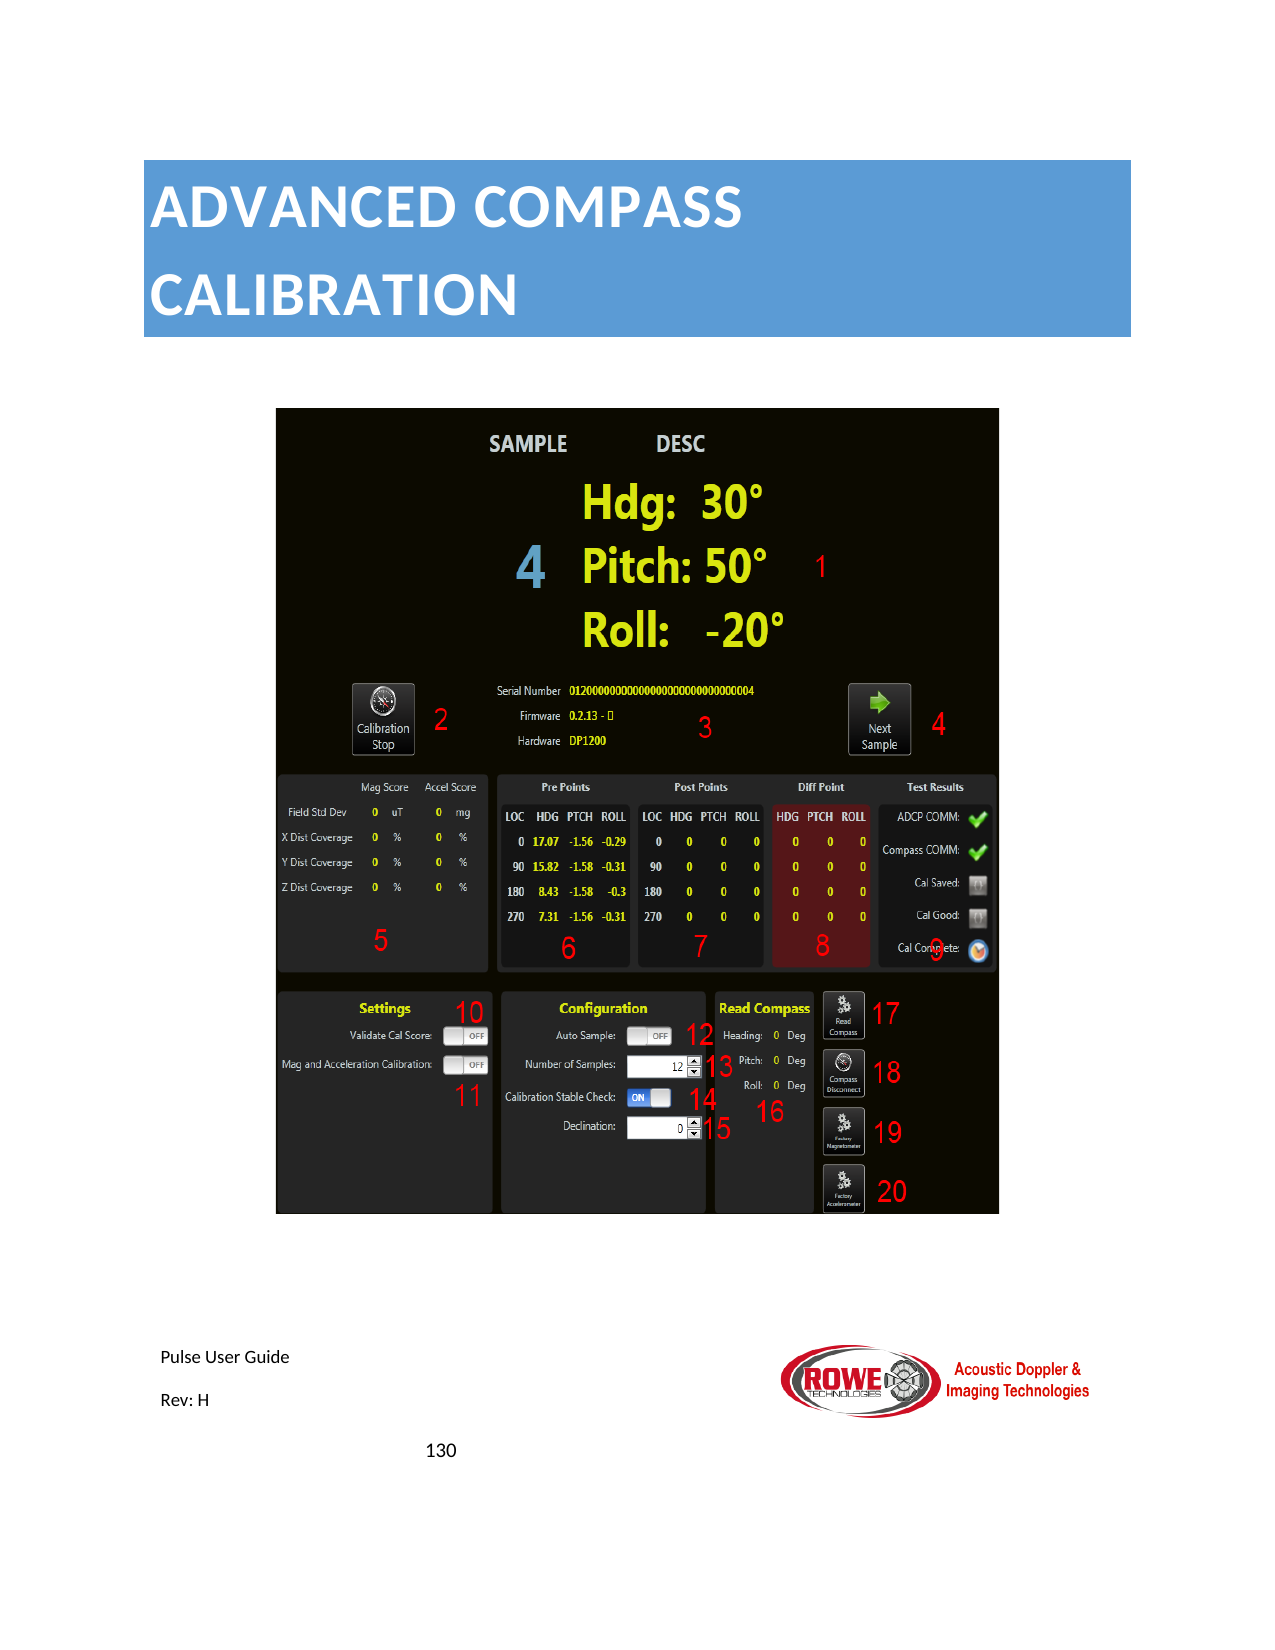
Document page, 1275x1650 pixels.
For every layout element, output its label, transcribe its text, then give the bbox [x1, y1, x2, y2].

picture [275, 408, 1000, 1214]
subtitle Advanced Compass Calibration [150, 167, 1125, 331]
picture [780, 1344, 1125, 1425]
